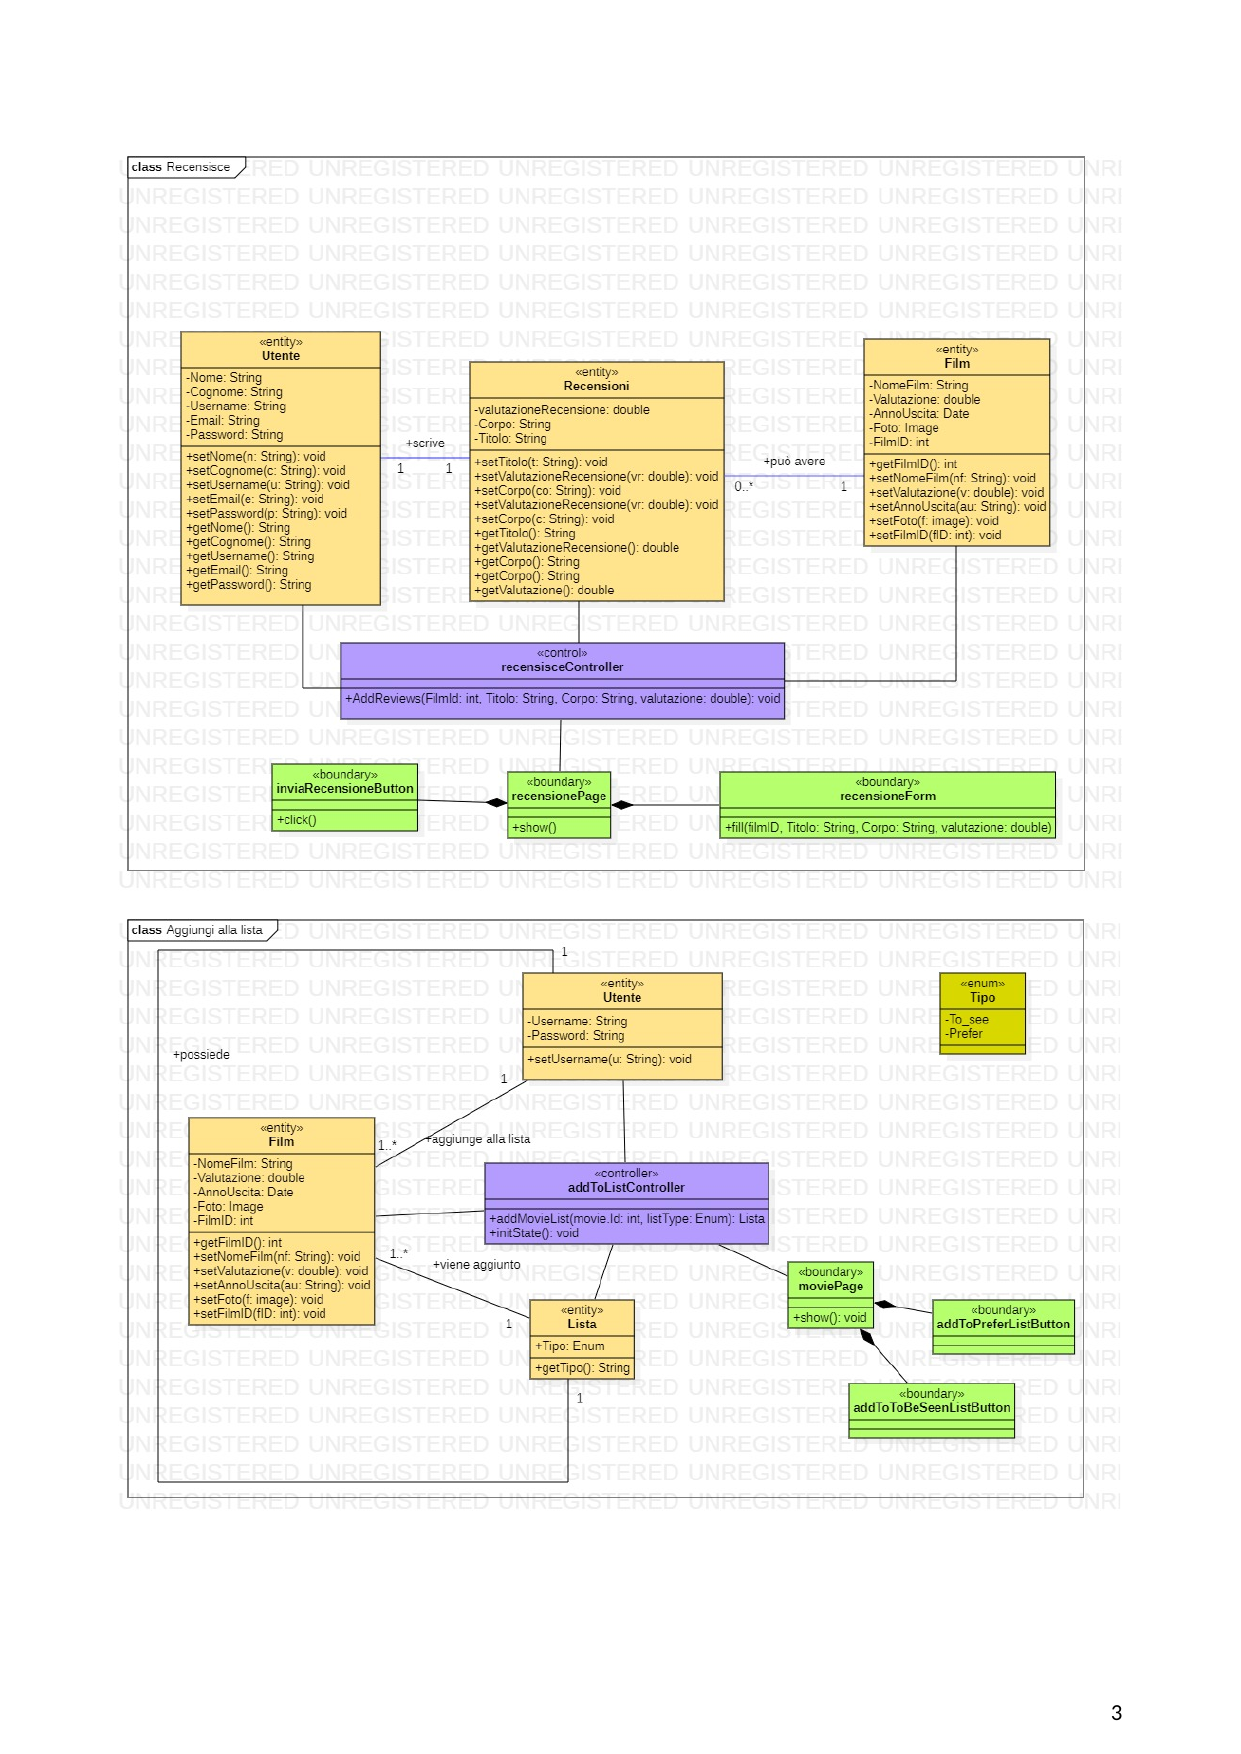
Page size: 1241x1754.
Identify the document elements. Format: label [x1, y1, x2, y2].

picture [118, 910, 1121, 1535]
picture [118, 147, 1122, 908]
